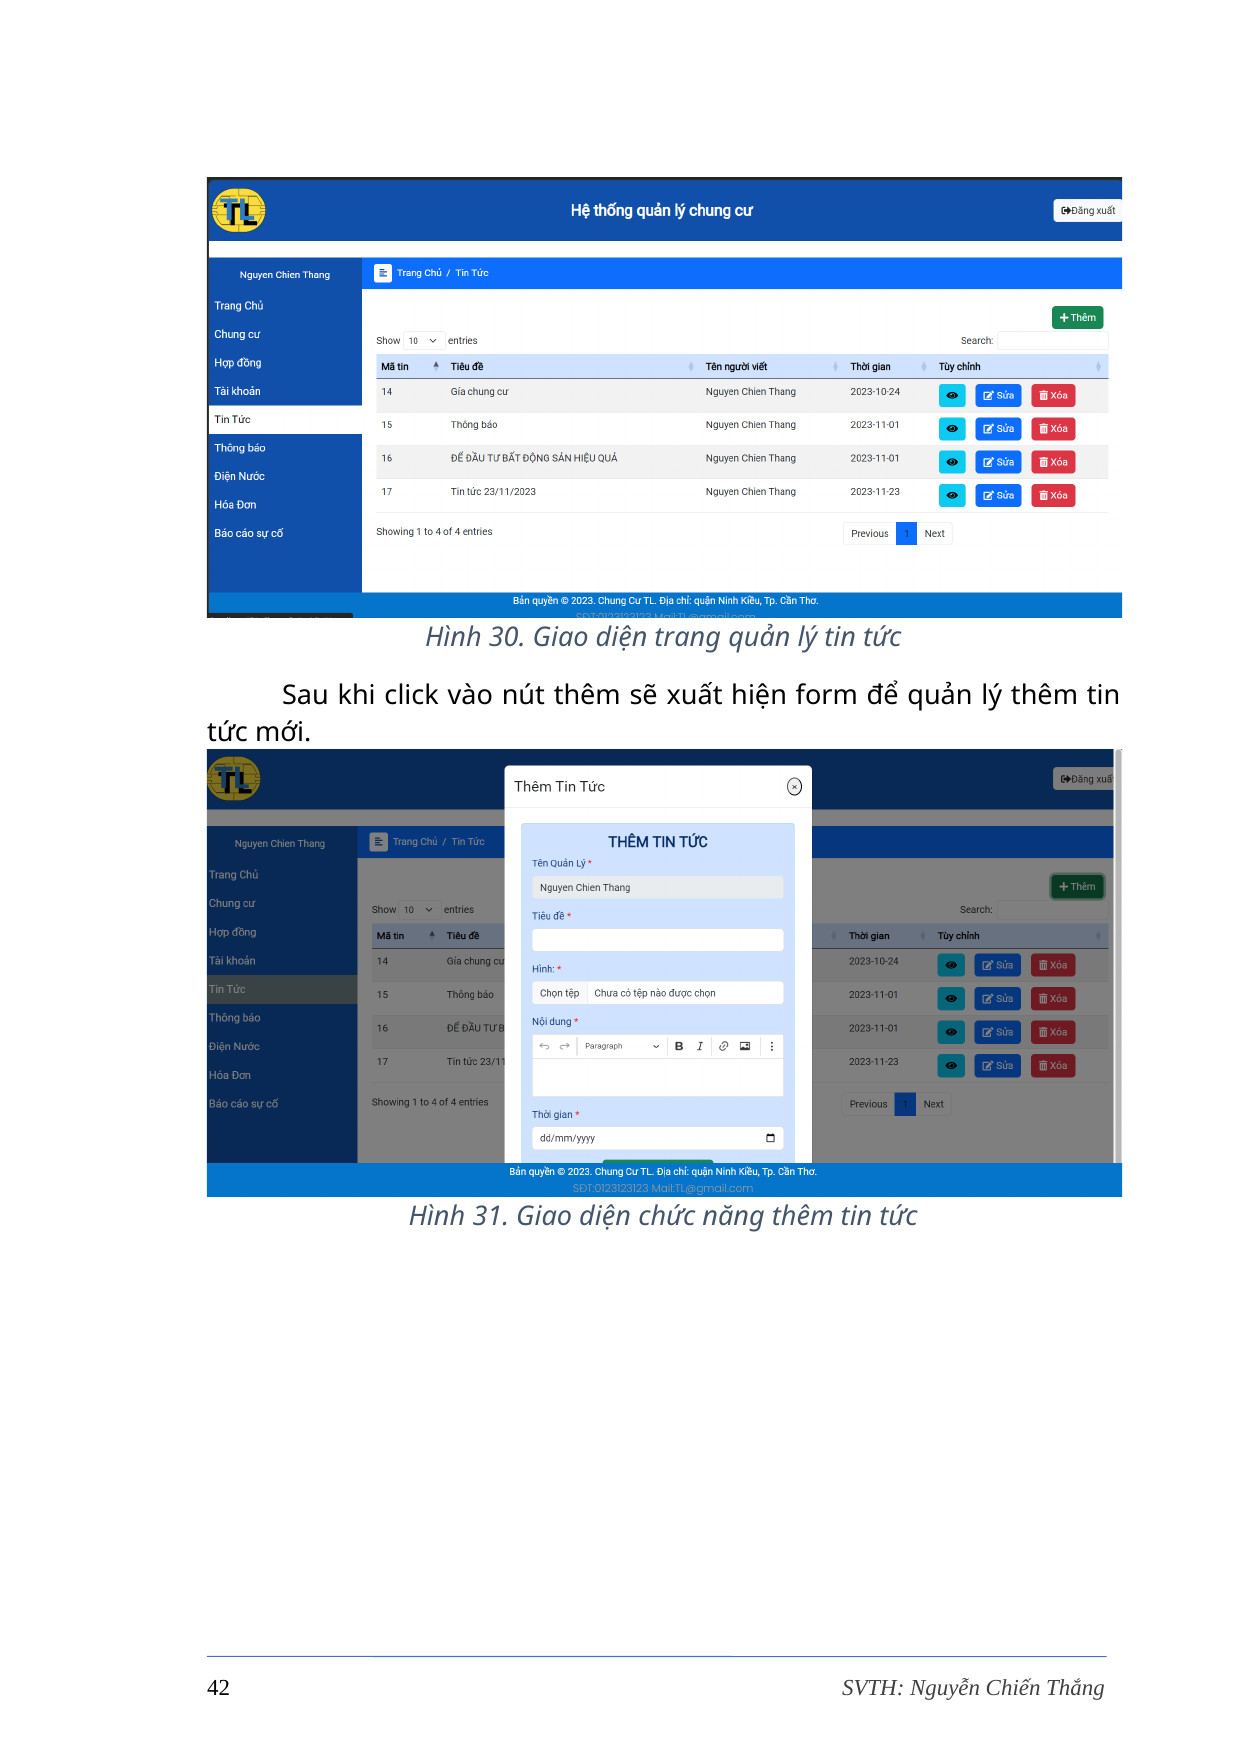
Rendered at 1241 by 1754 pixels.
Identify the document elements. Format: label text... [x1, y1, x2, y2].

picture [206, 177, 1123, 618]
text Hình 30. Giao diện trang quản lý tin tức [207, 618, 1122, 655]
text Hình 31. Giao diện chức năng thêm tin tức [207, 1197, 1122, 1233]
picture [206, 749, 1123, 1197]
text Sau khi click vào nút thêm sẽ xuất hiện form để quản lý thêm tin tức mới. [207, 676, 1122, 749]
